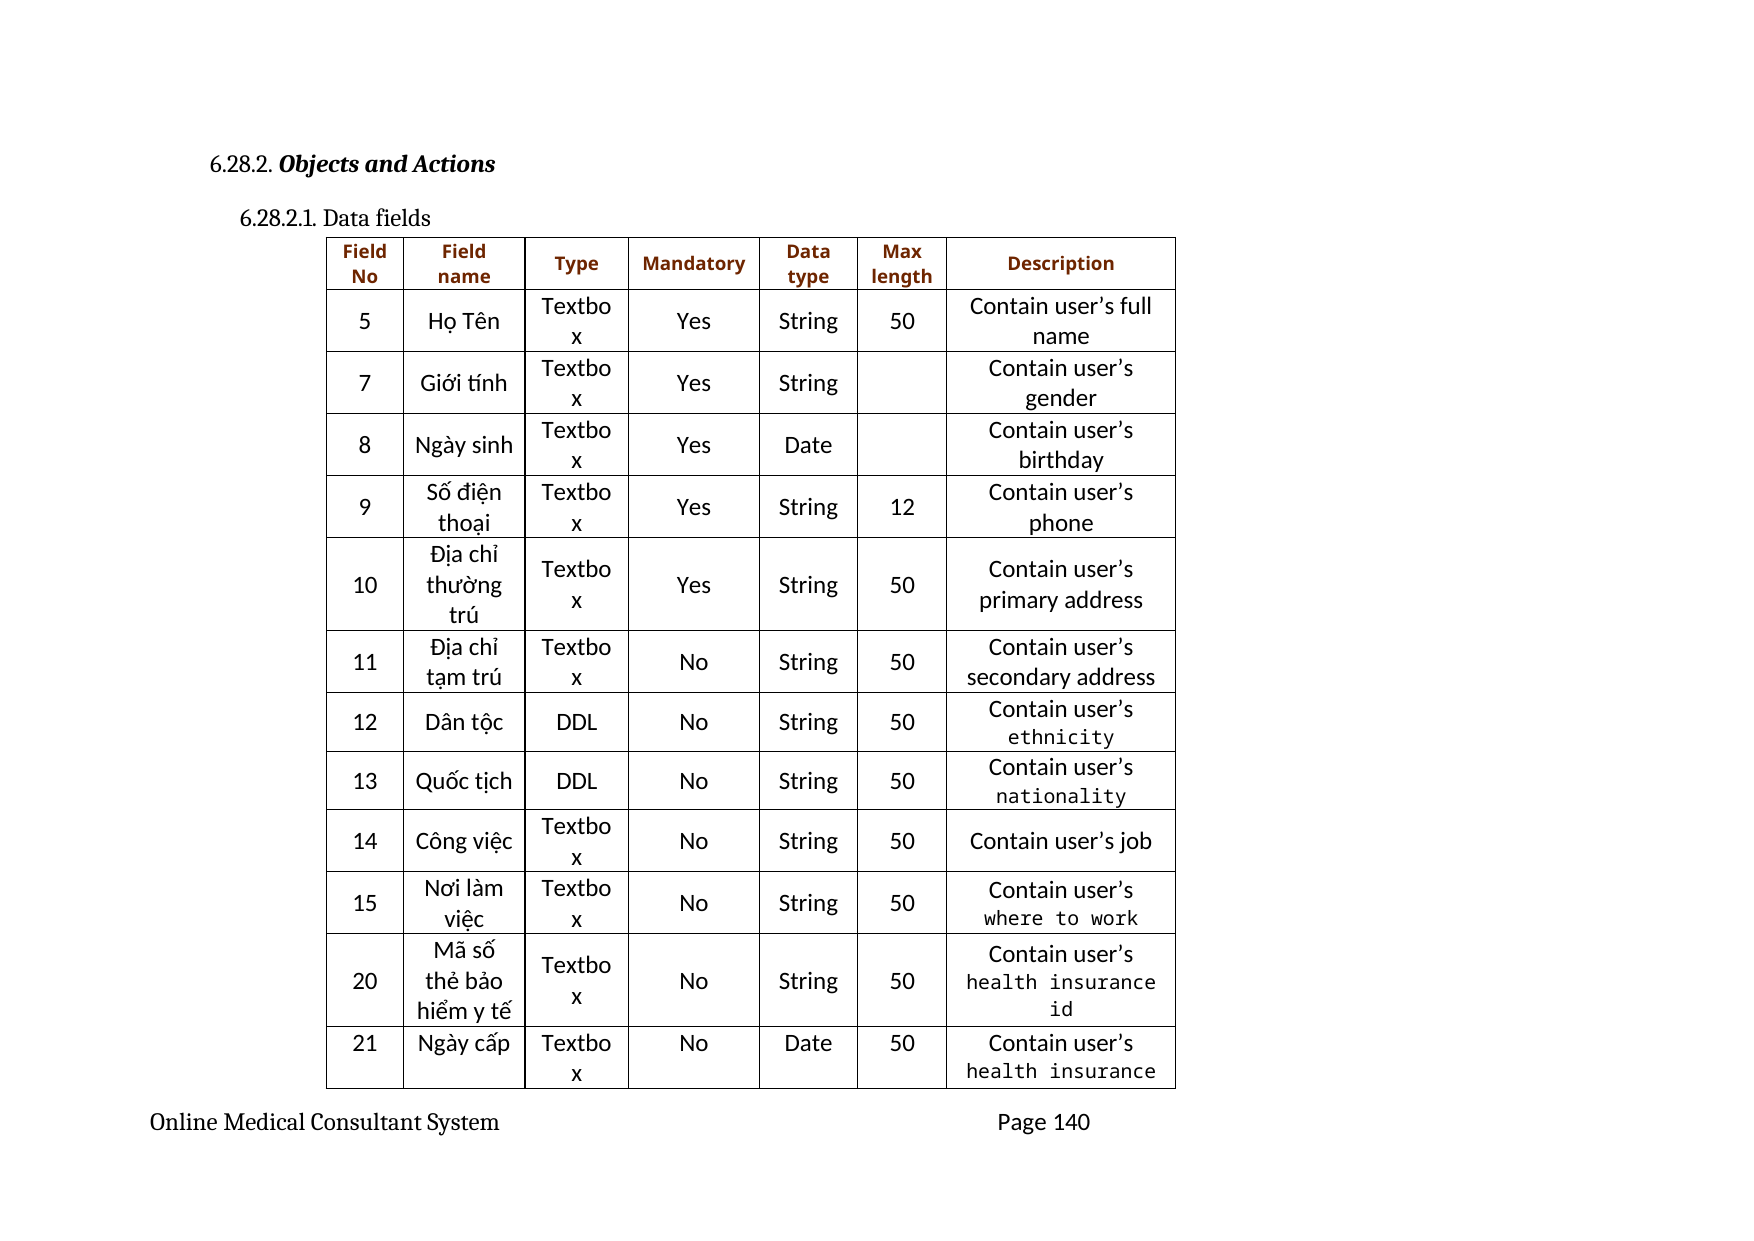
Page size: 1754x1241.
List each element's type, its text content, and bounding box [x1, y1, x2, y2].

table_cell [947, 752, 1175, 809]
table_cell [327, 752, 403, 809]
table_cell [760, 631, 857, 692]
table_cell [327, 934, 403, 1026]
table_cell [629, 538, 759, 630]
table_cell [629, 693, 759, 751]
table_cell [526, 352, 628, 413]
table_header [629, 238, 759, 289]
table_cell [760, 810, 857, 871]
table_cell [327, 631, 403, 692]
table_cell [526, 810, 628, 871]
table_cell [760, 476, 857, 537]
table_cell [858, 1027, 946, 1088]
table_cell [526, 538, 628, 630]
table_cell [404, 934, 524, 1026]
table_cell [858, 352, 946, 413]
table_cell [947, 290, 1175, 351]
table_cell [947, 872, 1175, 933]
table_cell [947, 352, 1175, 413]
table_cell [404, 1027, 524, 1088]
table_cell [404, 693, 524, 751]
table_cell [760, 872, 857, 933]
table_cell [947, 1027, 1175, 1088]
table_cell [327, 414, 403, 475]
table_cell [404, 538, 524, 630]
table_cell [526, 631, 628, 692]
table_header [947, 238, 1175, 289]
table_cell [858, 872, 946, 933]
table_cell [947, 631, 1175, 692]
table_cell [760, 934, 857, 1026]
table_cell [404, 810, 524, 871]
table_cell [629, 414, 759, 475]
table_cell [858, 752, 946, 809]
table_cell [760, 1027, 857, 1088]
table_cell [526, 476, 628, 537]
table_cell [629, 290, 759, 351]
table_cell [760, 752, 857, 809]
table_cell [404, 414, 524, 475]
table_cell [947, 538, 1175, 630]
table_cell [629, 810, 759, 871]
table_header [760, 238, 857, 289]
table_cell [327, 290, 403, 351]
subtitle Objects and Actions [210, 150, 1604, 179]
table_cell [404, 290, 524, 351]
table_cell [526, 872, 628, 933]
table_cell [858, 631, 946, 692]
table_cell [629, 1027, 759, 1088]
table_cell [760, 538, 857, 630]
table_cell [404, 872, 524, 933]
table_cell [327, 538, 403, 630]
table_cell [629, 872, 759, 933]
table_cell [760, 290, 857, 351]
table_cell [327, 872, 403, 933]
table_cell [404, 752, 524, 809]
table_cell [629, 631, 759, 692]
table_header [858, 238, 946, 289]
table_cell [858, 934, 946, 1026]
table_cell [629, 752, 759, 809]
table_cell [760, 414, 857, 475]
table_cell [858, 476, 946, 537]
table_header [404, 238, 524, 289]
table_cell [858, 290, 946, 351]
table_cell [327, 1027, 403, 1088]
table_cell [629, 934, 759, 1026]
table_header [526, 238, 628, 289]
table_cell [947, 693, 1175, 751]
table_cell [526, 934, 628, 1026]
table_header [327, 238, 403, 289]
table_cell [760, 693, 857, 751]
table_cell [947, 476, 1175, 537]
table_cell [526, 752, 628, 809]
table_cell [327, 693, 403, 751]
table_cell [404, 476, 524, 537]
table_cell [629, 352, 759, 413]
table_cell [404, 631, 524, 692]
subtitle Data fields [225, 204, 1604, 233]
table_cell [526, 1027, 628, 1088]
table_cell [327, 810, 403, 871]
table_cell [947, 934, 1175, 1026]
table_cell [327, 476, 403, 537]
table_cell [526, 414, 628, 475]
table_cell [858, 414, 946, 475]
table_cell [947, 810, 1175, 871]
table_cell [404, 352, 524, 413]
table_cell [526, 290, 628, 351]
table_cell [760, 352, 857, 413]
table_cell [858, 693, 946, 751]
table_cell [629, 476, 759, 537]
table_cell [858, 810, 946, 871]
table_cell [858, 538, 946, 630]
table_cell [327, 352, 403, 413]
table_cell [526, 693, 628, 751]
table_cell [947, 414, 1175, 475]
